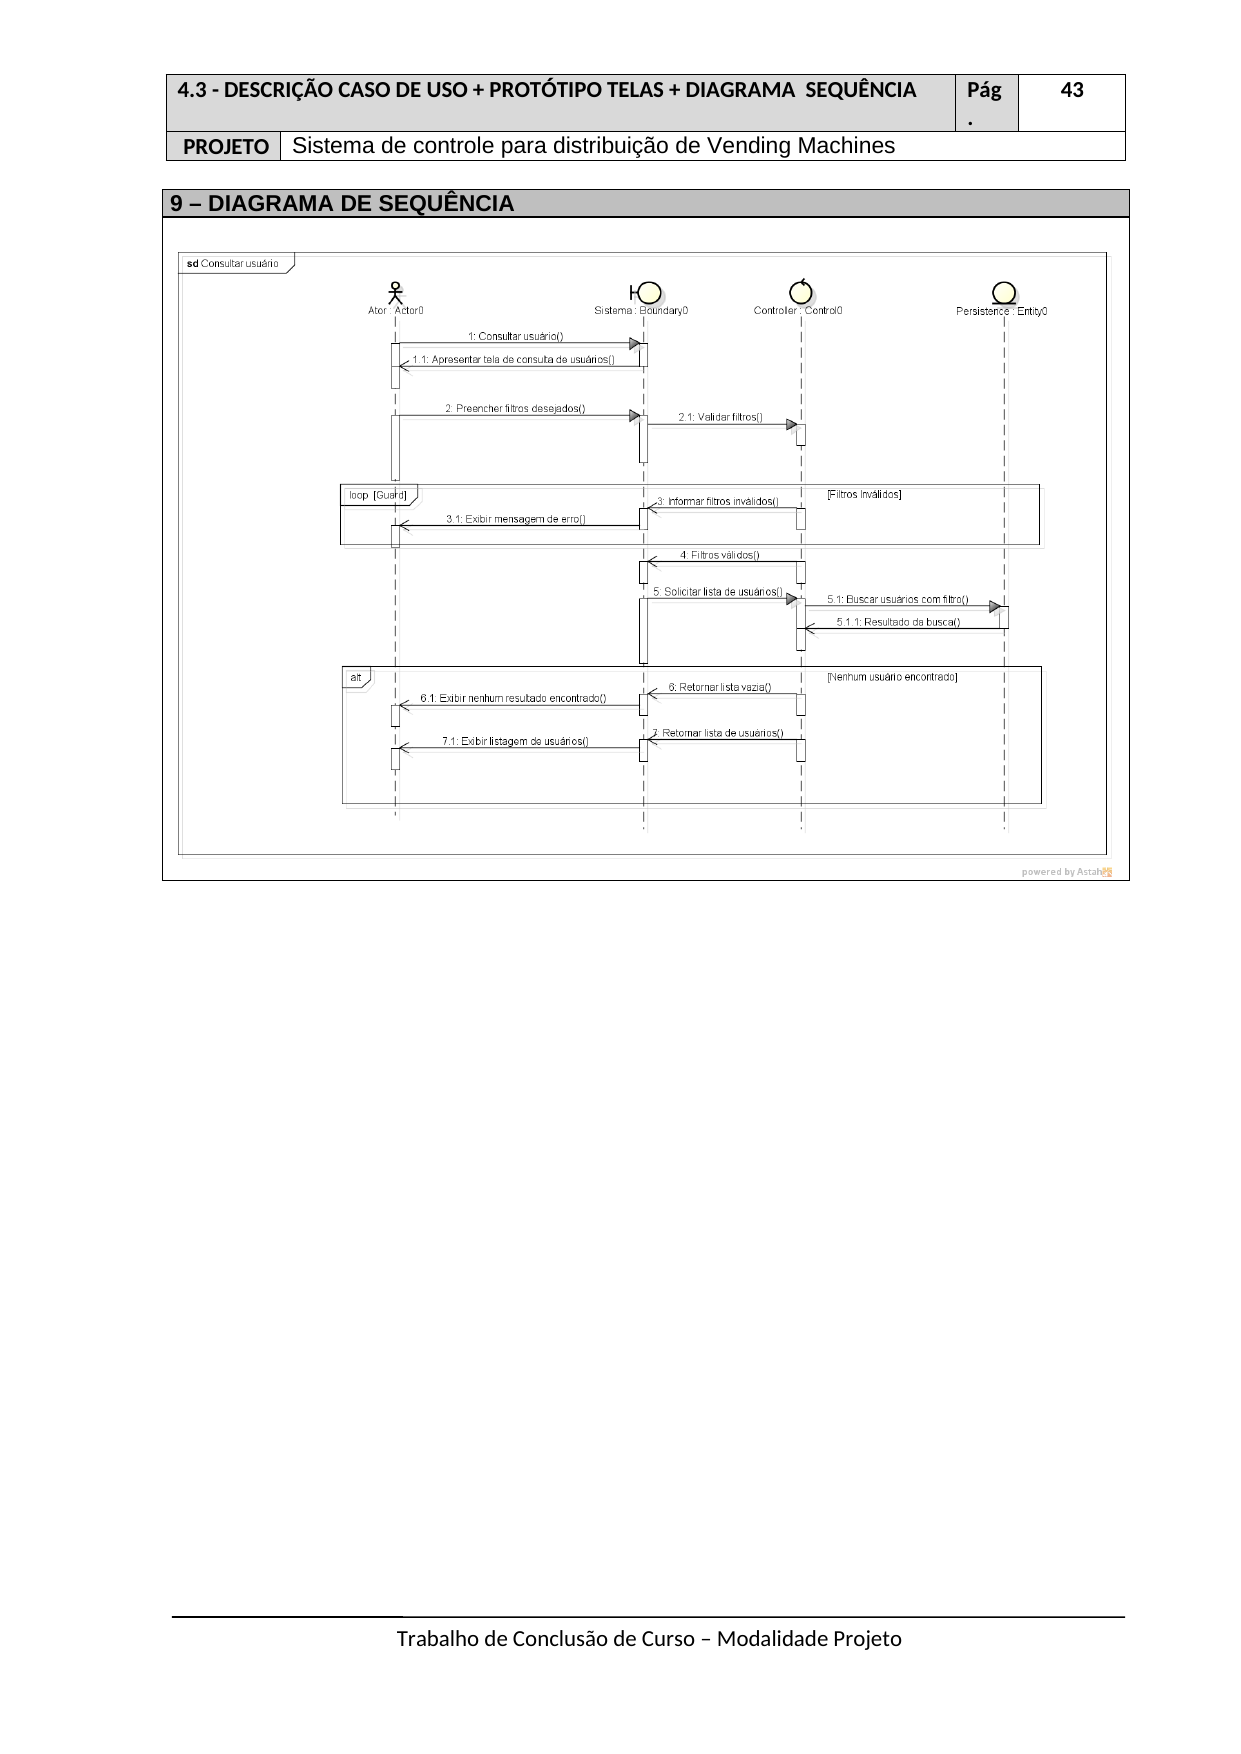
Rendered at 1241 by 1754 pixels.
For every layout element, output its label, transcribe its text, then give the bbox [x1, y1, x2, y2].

picture [169, 243, 1115, 880]
table_header 9 – DIAGRAMA DE SEQUÊNCIA [163, 190, 1129, 216]
table_cell [163, 218, 1129, 880]
